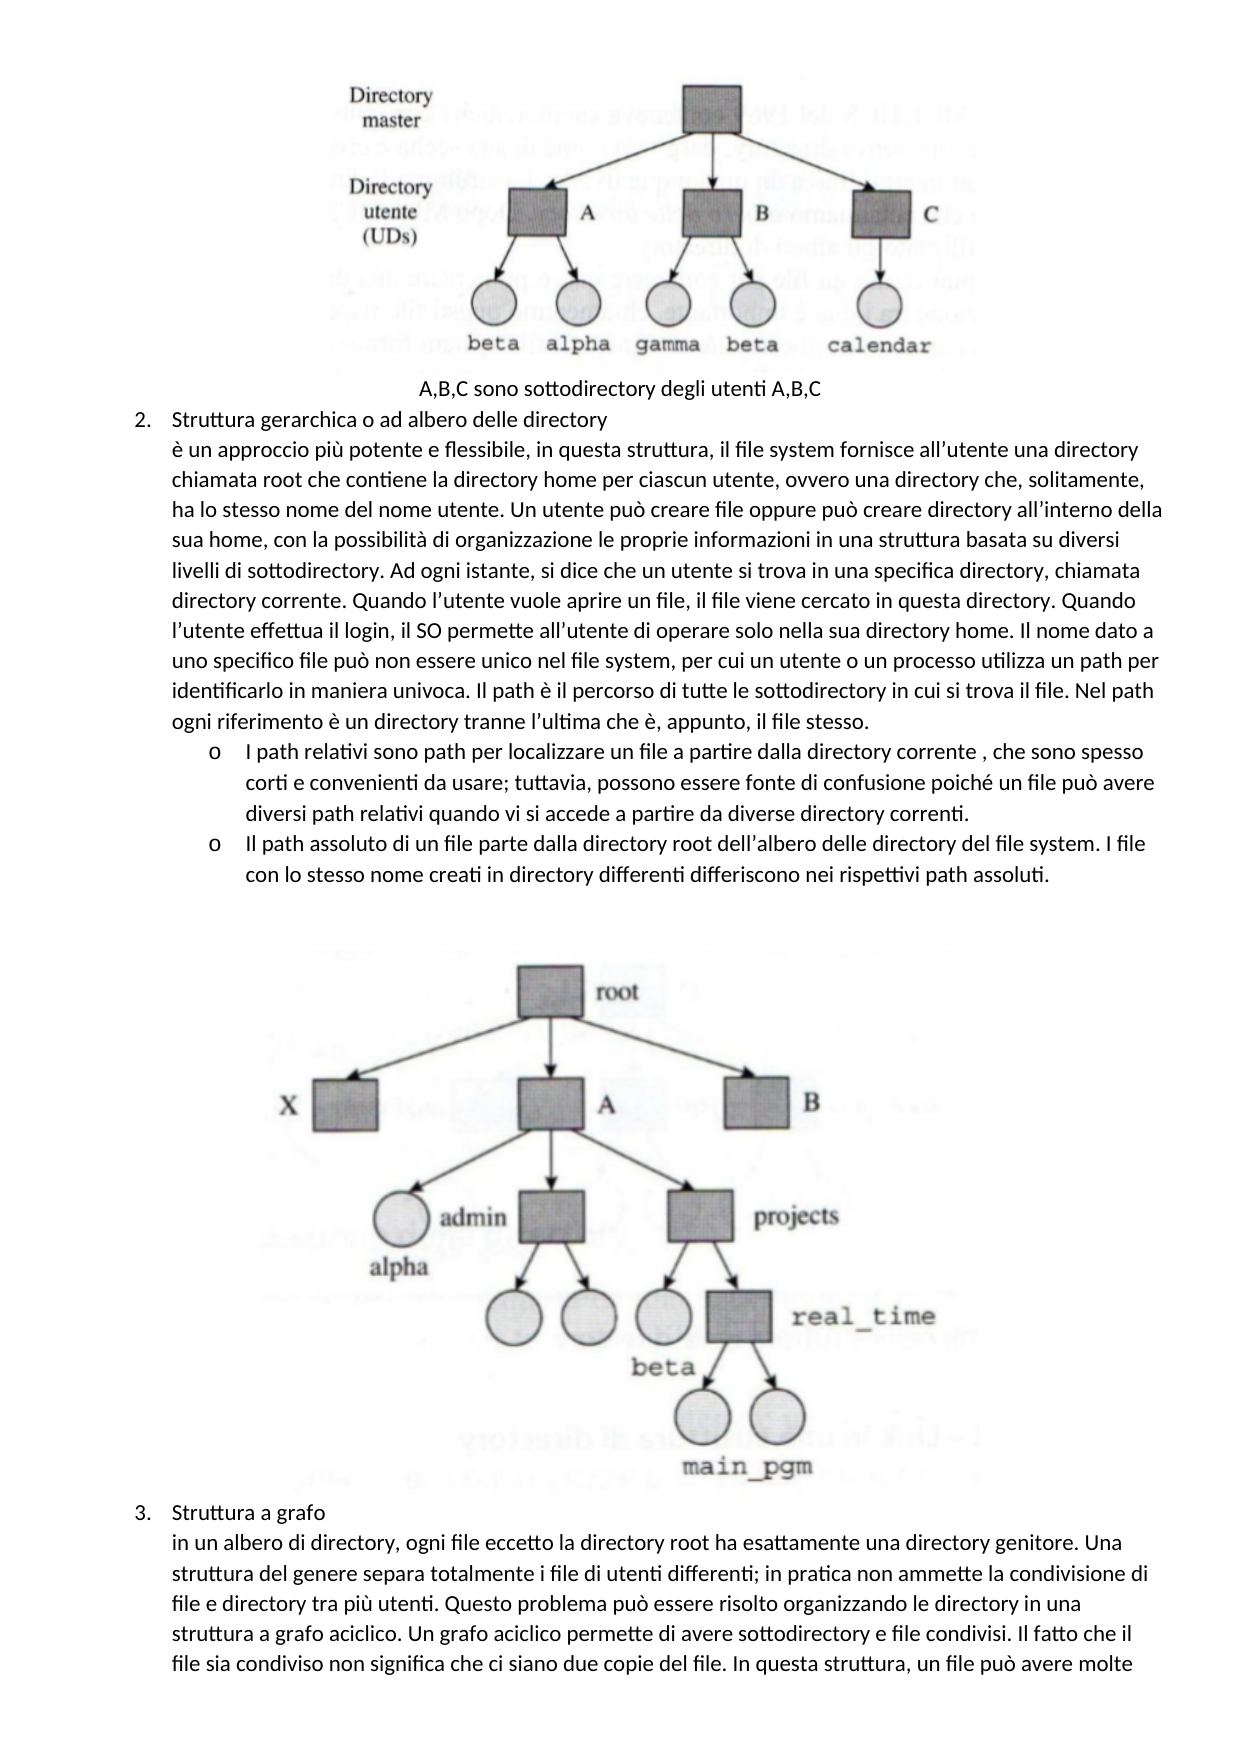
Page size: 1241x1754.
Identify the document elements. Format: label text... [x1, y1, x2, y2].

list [172, 1528, 1165, 1677]
list Struttura gerarchica o ad albero delle directory [134, 405, 1165, 433]
picture [260, 950, 981, 1497]
picture [330, 75, 977, 373]
list Struttura a grafo [134, 1498, 1165, 1526]
text A,B,C sono sottodirectory degli utenti A,B,C [75, 374, 1165, 403]
list è un approccio più potente e flessibile, in questa struttura, il file system fornisce all’utente una directory chiamata root che contiene la directory home per ciascun utente, ovvero una directory che, solitamente, ha lo stesso nome del nome utente. Un utente può creare file oppure può creare directory all’interno della sua home, con la possibilità di organizzazione le proprie informazioni in una struttura basata su diversi livelli di sottodirectory. Ad ogni istante, si dice che un utente si trova in una specifica directory, chiamata directory corrente. Quando l’utente vuole aprire un file, il file viene cercato in questa directory. Quando l’utente effettua il login, il SO permette all’utente di operare solo nella sua directory home. Il nome dato a uno specifico file può non essere unico nel file system, per cui un utente o un processo utilizza un path per identificarlo in maniera univoca. Il path è il percorso di tutte le sottodirectory in cui si trova il file. Nel path ogni riferimento è un directory tranne l’ultima che è, appunto, il file stesso. [172, 435, 1165, 735]
list Il path assoluto di un file parte dalla directory root dell’albero delle directory del file system. I file con lo stesso nome creati in directory differenti differiscono nei rispettivi path assoluti. [208, 829, 1165, 888]
list I path relativi sono path per localizzare un file a partire dalla directory corrente , che sono spesso corti e convenienti da usare; tuttavia, possono essere fonte di confusione poiché un file può avere diversi path relativi quando vi si accede a partire da diverse directory correnti. [208, 737, 1165, 827]
